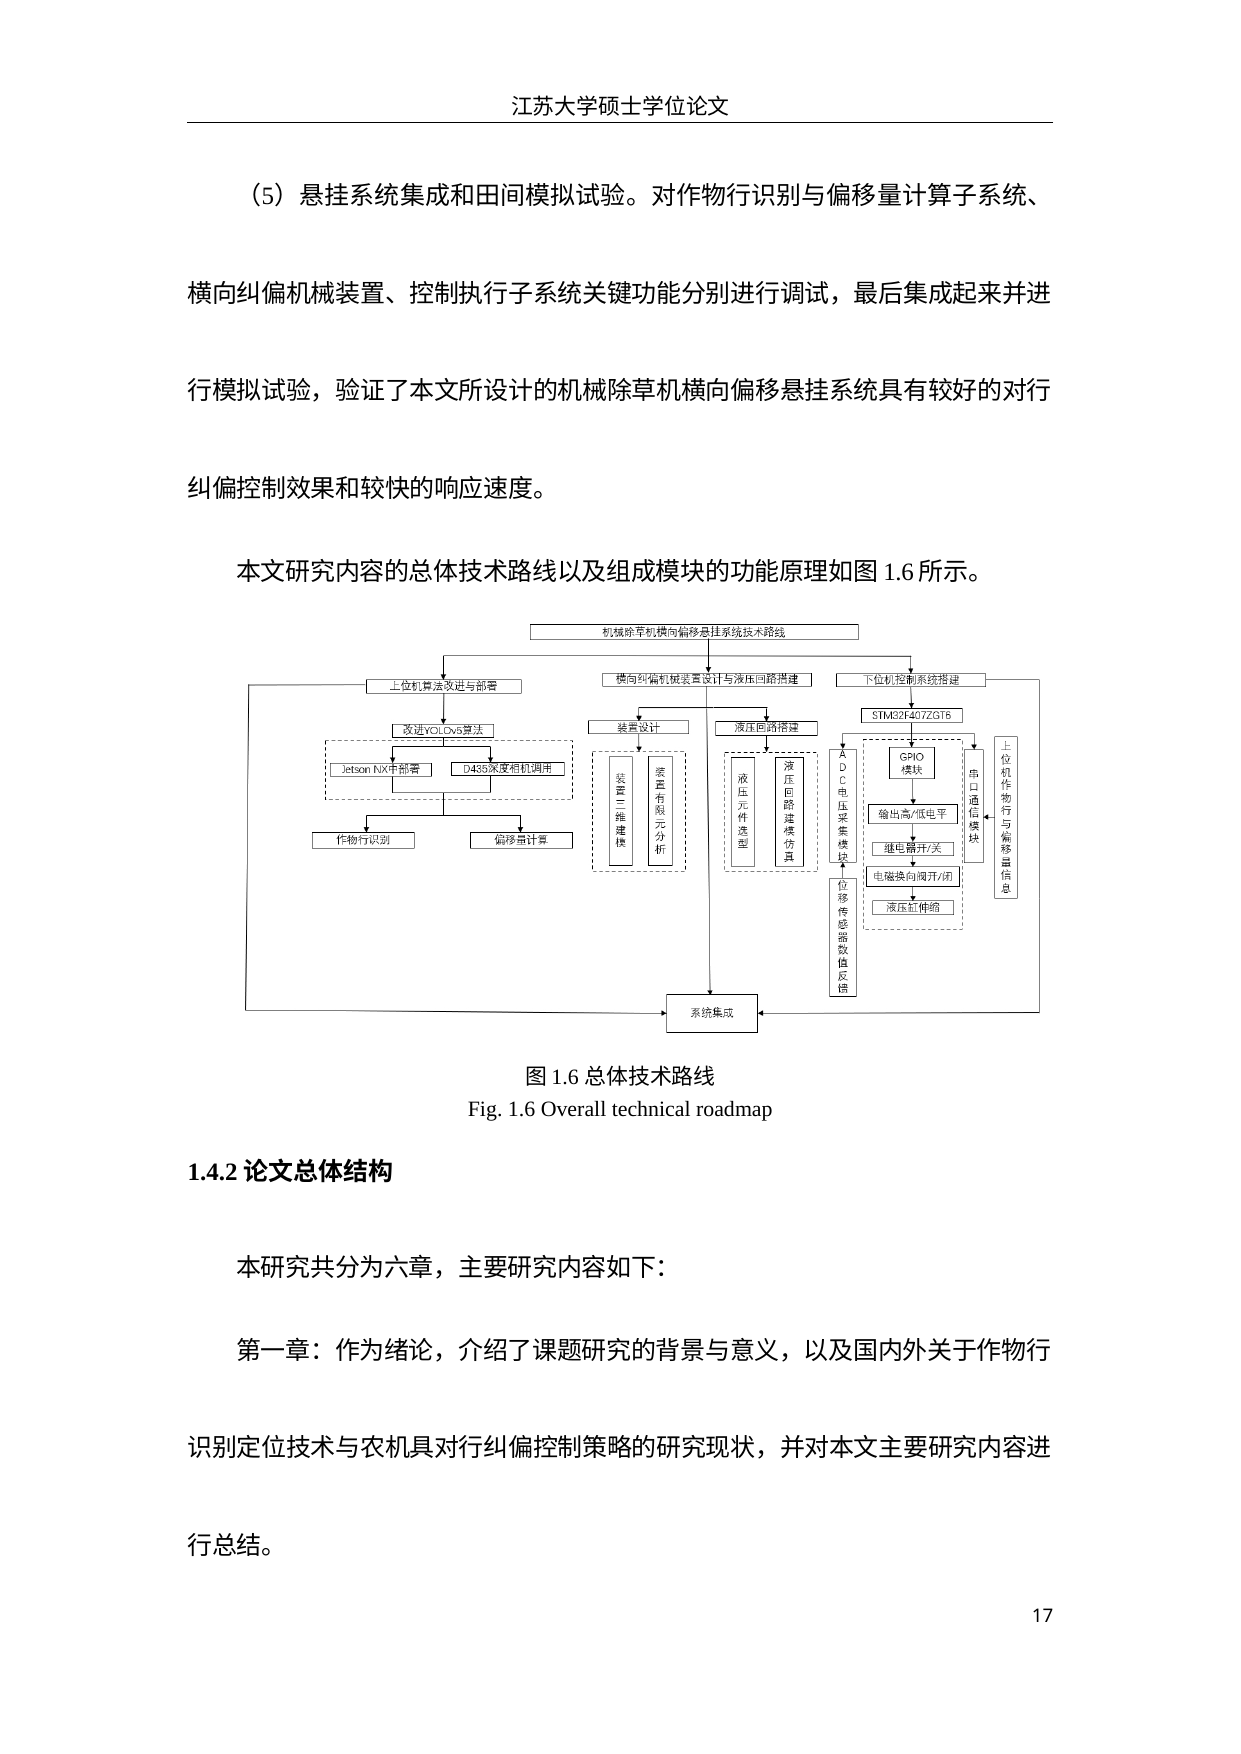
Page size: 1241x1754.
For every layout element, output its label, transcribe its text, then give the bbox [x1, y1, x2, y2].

subtitle 1.4.2 论文总体结构 [187, 1137, 1053, 1202]
picture [238, 620, 1050, 1038]
text 本文研究内容的总体技术路线以及组成模块的功能原理如图1.6所示。 [187, 537, 1053, 602]
text （5）悬挂系统集成和田间模拟试验。对作物行识别与偏移量计算子系统、横向纠偏机械装置、控制执行子系统关键功能分别进行调试，最后集成起来并进行模拟试验，验证了本文所设计的机械除草机横向偏移悬挂系统具有较好的对行纠偏控制效果和较快的响应速度。 [187, 161, 1053, 519]
text 本研究共分为六章，主要研究内容如下： [187, 1233, 1053, 1298]
text Fig. 1.6 Overall technical roadmap [187, 1092, 1053, 1124]
text 第一章：作为绪论，介绍了课题研究的背景与意义，以及国内外关于作物行识别定位技术与农机具对行纠偏控制策略的研究现状，并对本文主要研究内容进行总结。 [187, 1316, 1053, 1576]
text 图1.6 总体技术路线 [187, 1059, 1053, 1092]
